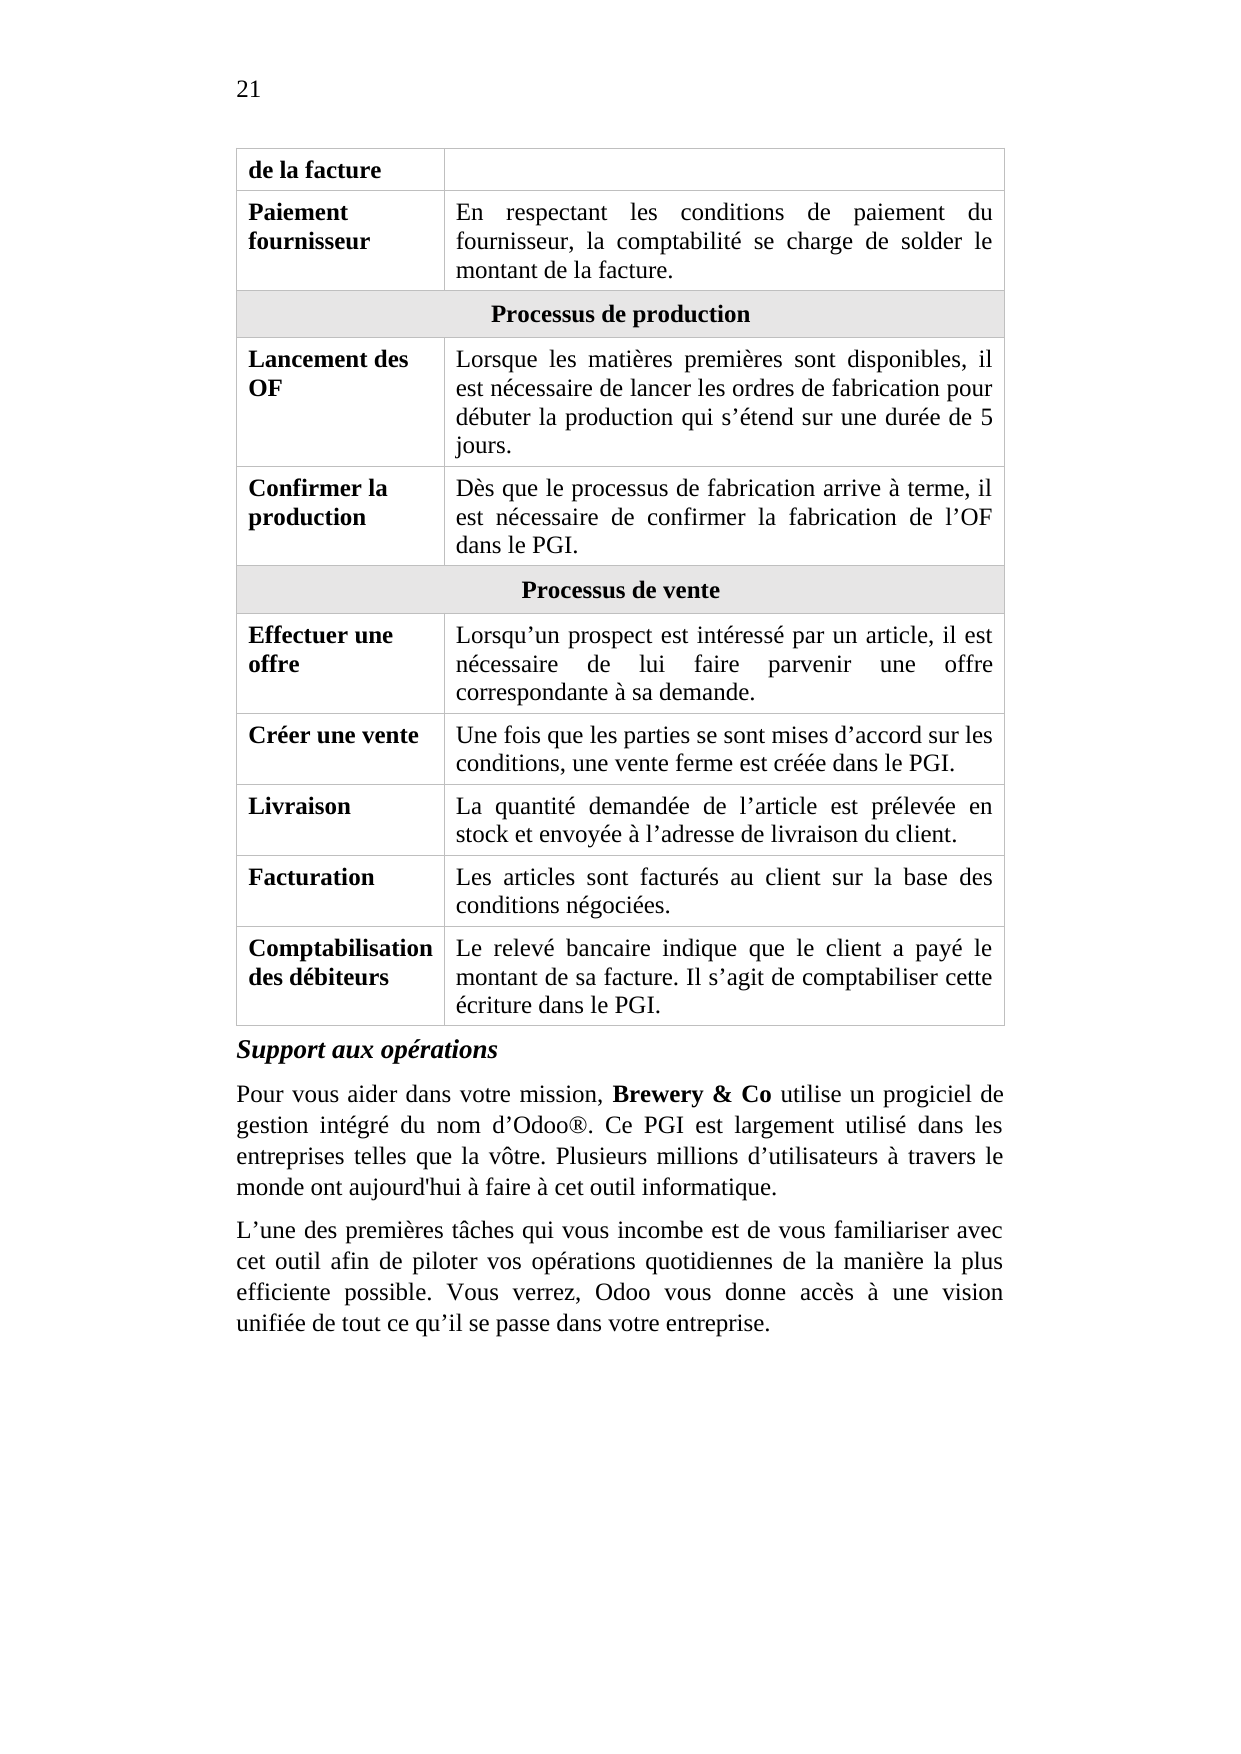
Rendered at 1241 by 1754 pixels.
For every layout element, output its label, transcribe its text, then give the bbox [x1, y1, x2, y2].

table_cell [237, 149, 444, 190]
table_cell Créer une vente [237, 714, 444, 783]
table_cell Confirmer la production [237, 467, 444, 565]
table_cell Paiement fournisseur [237, 191, 444, 290]
table_cell La quantité demandée de l’article est prélevée en stock et envoyée à l’adresse de livraison du client. [445, 785, 1004, 854]
table_cell Une fois que les parties se sont mises d’accord sur les conditions, une vente ferme est créée dans le PGI. [445, 714, 1004, 783]
text Support aux opérations [236, 1033, 1004, 1064]
table_cell Facturation [237, 856, 444, 926]
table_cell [445, 149, 1004, 190]
table_cell Lorsque les matières premières sont disponibles, il est nécessaire de lancer les ordres de fabrication pour débuter la production qui s’étend sur une durée de 5 jours. [445, 338, 1004, 466]
text Pour vous aider dans votre mission, Brewery & Co utilise un progiciel de gestion intégré du nom d’Odoo®. Ce PGI est largement utilisé dans les entreprises telles que la vôtre. Plusieurs millions d’utilisateurs à travers le monde ont aujourd'hui à faire à cet outil informatique. [236, 1079, 1004, 1201]
table_cell En respectant les conditions de paiement du fournisseur, la comptabilité se charge de solder le montant de la facture. [445, 191, 1004, 290]
text L’une des premières tâches qui vous incombe est de vous familiariser avec cet outil afin de piloter vos opérations quotidiennes de la manière la plus efficiente possible. Vous verrez, Odoo vous donne accès à une vision unifiée de tout ce qu’il se passe dans votre entreprise. [236, 1215, 1004, 1337]
table_cell Processus de production [237, 291, 1004, 337]
table_cell Lancement des OF [237, 338, 444, 466]
table_cell Le relevé bancaire indique que le client a payé le montant de sa facture. Il s’agit de comptabiliser cette écriture dans le PGI. [445, 927, 1004, 1025]
table_cell Dès que le processus de fabrication arrive à terme, il est nécessaire de confirmer la fabrication de l’OF dans le PGI. [445, 467, 1004, 565]
table_cell Les articles sont facturés au client sur la base des conditions négociées. [445, 856, 1004, 926]
table_cell Livraison [237, 785, 444, 854]
table_cell Effectuer une offre [237, 614, 444, 712]
table_cell Lorsqu’un prospect est intéressé par un article, il est nécessaire de lui faire parvenir une offre correspondante à sa demande. [445, 614, 1004, 712]
table_cell Processus de vente [237, 566, 1004, 613]
table_cell Comptabilisation des débiteurs [237, 927, 444, 1025]
